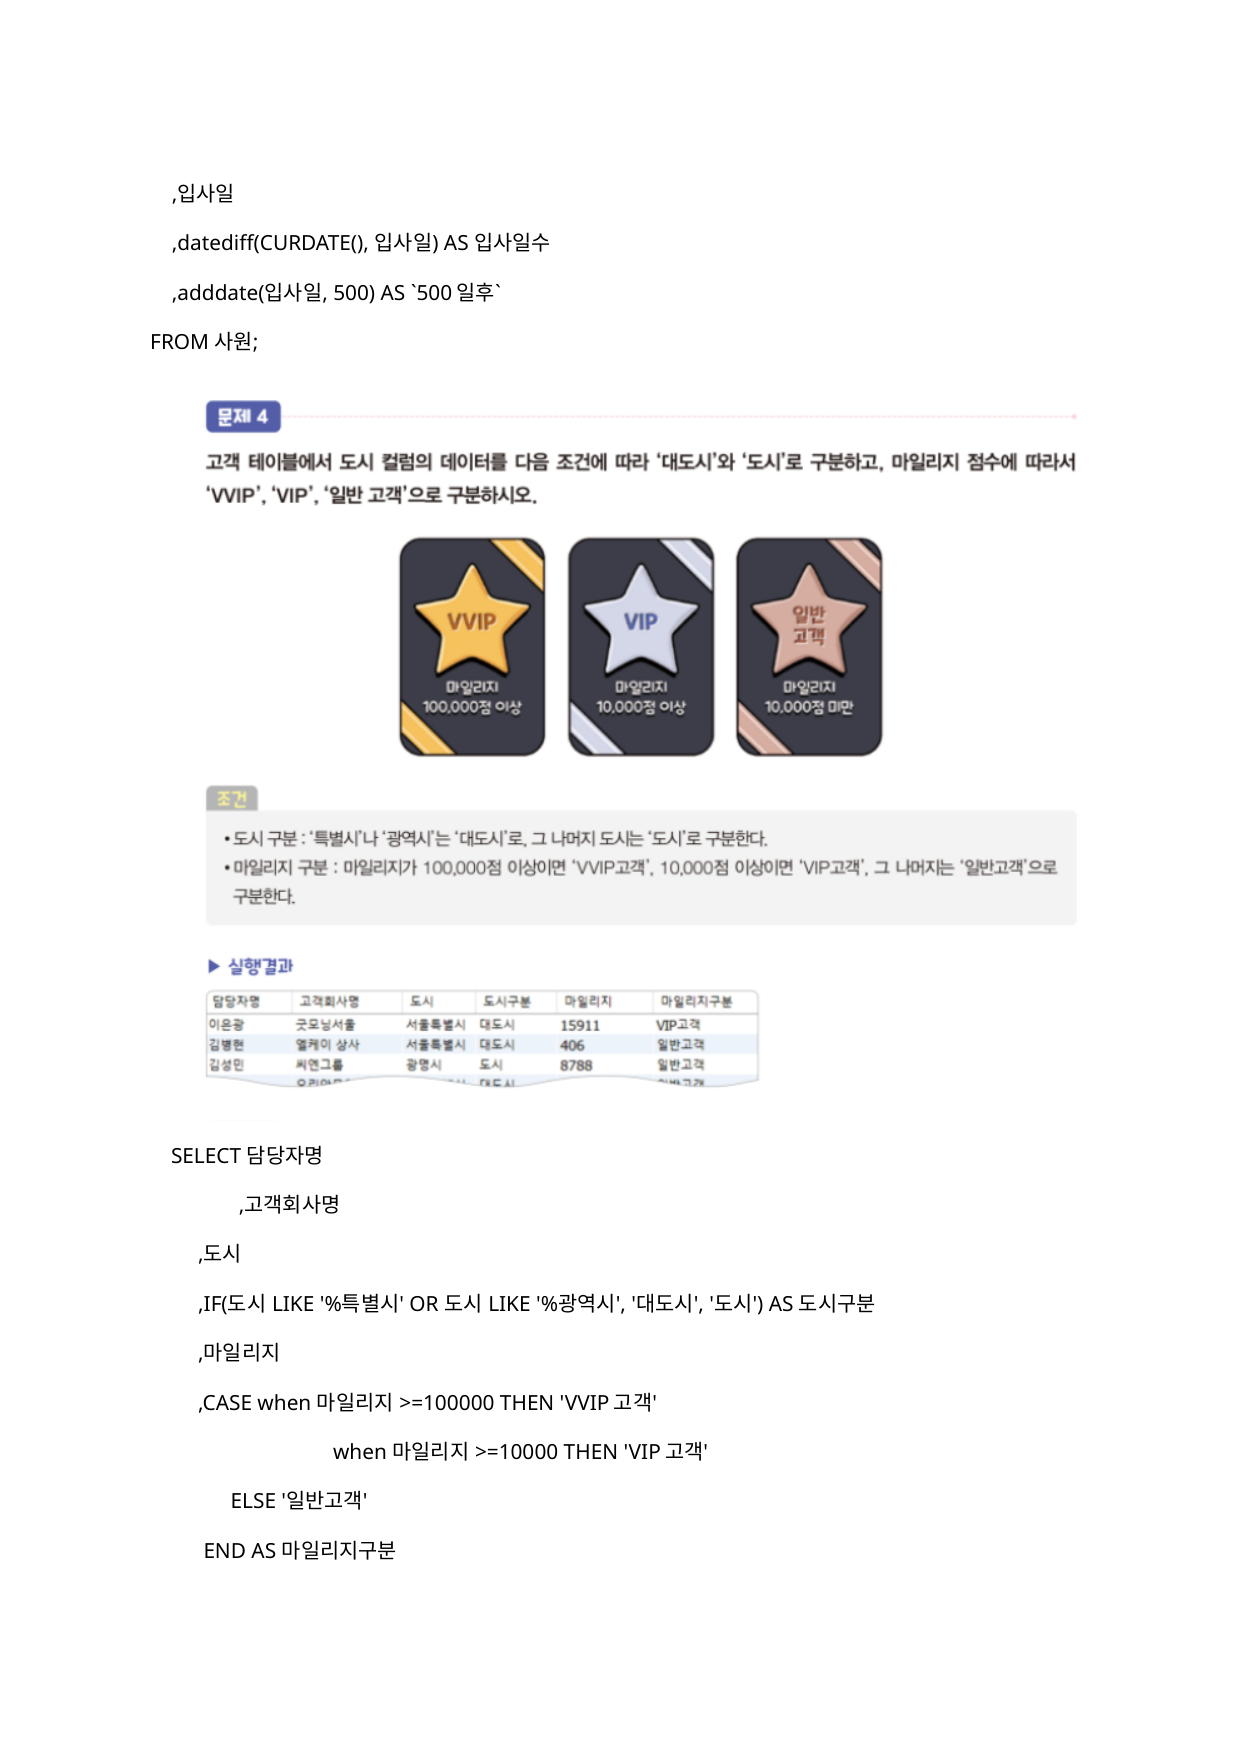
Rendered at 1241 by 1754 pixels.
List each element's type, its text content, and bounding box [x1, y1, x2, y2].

text ,도시 [150, 1238, 1090, 1268]
text ,고객회사명 [150, 1188, 1090, 1219]
text ELSE '일반고객' [150, 1484, 1090, 1515]
text ,마일리지 [150, 1336, 1090, 1367]
text ,입사일 [150, 177, 1090, 207]
text SELECT 담당자명 [150, 1139, 1090, 1169]
text ,CASE when 마일리지 >=100000 THEN 'VVIP고객' [150, 1386, 1090, 1416]
text END AS 마일리지구분 [150, 1534, 1090, 1564]
text FROM 사원; [150, 325, 1090, 356]
picture [170, 374, 1112, 1121]
text when 마일리지 >=10000 THEN 'VIP고객' [150, 1435, 1090, 1466]
text ,adddate(입사일, 500) AS `500일후` [150, 276, 1090, 306]
text ,IF(도시 LIKE '%특별시' OR 도시 LIKE '%광역시', '대도시', '도시') AS 도시구분 [150, 1287, 1090, 1317]
text ,datediff(CURDATE(), 입사일) AS 입사일수 [150, 227, 1090, 257]
